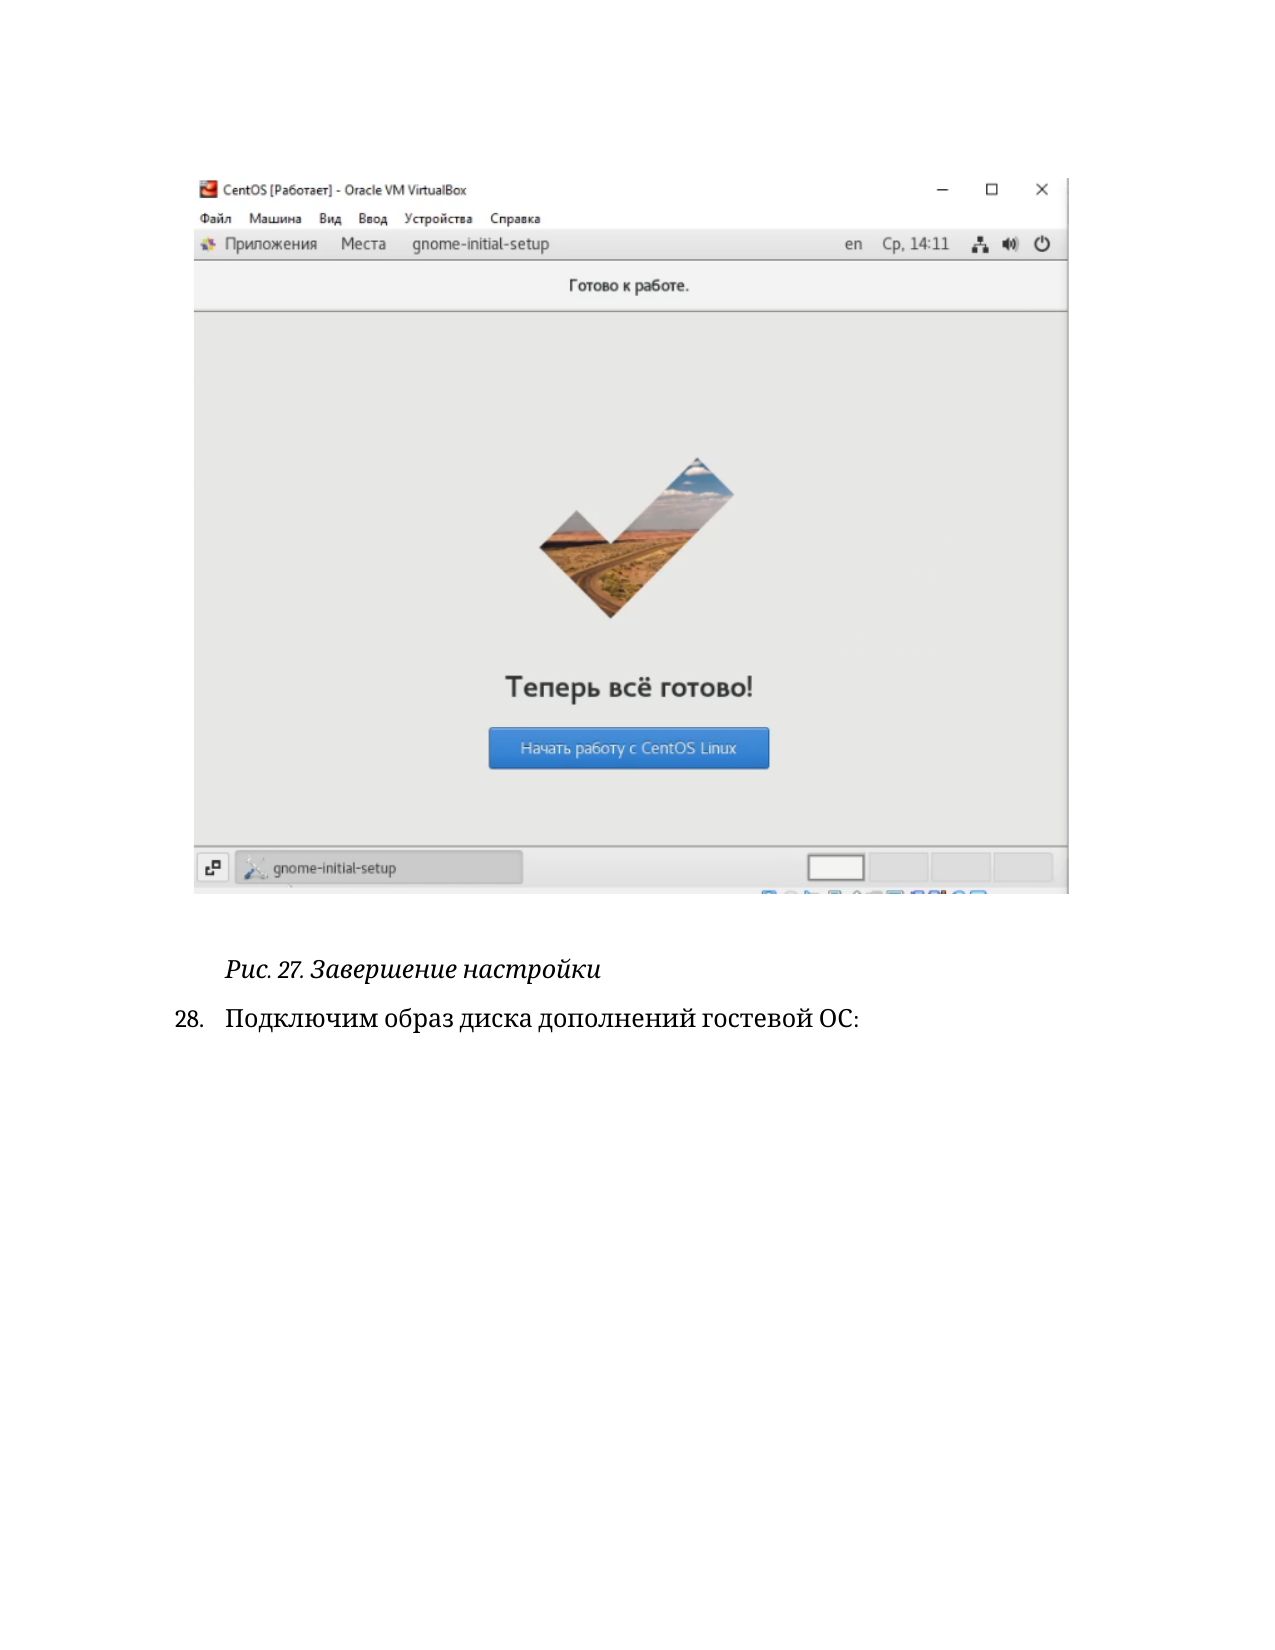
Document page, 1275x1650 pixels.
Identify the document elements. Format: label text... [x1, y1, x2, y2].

picture [193, 178, 1069, 894]
list Подключим образ диска дополнений гостевой ОС: [175, 1005, 1125, 1034]
list Рис. 27. Завершение настройки [175, 956, 1125, 984]
